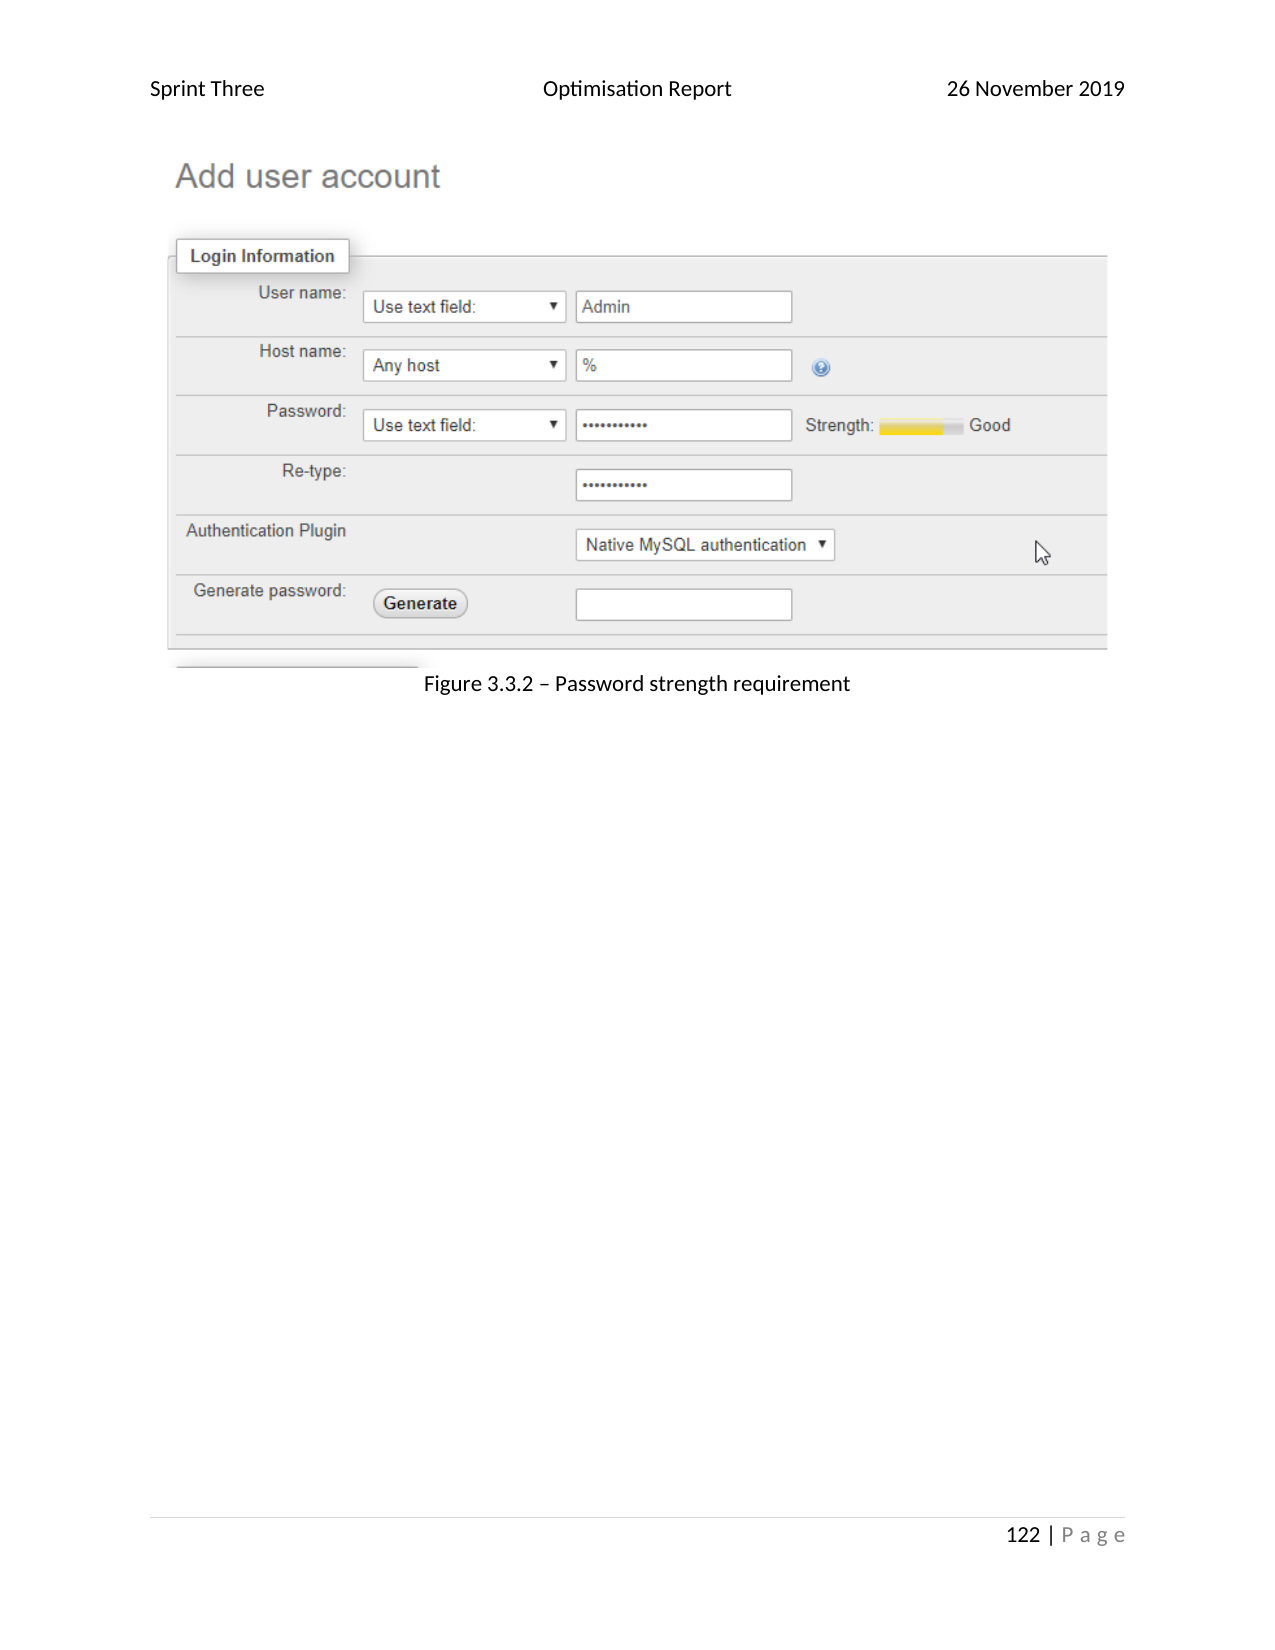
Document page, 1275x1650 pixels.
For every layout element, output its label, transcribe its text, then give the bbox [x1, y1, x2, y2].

picture [167, 150, 1108, 668]
